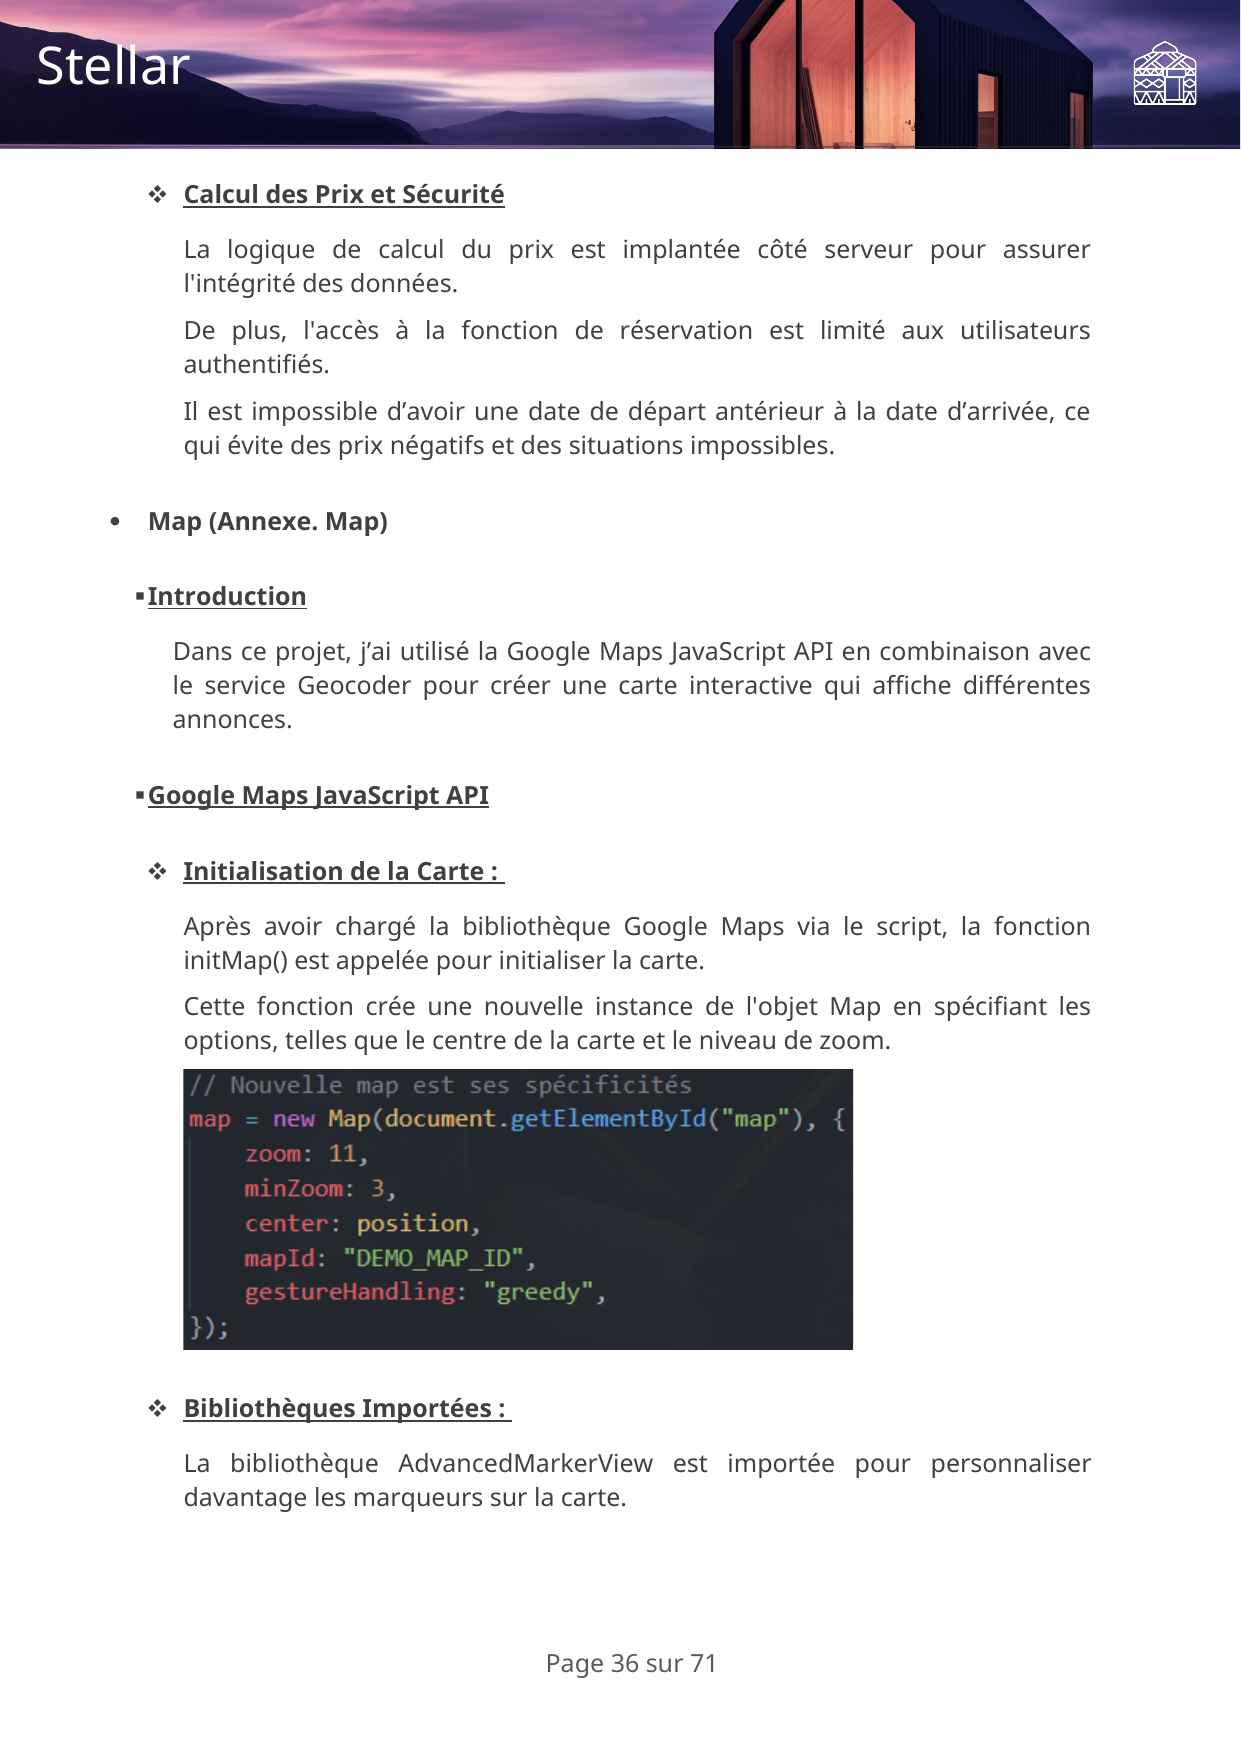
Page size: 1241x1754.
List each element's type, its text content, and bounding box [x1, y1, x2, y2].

text Dans ce projet, j’ai utilisé la Google Maps JavaScript API en combinaison avec le service Geocoder pour créer une carte interactive qui affiche différentes annonces. [172, 634, 1092, 736]
subtitle Initialisation de la Carte : [146, 853, 1092, 887]
subtitle Calcul des Prix et Sécurité [146, 177, 1092, 211]
text Il est impossible d’avoir une date de départ antérieur à la date d’arrivée, ce qui évite des prix négatifs et des situations impossibles. [183, 393, 1092, 461]
subtitle Map (Annexe. Map) [111, 503, 1092, 537]
text Après avoir chargé la bibliothèque Google Maps via le script, la fonction initMap() est appelée pour initialiser la carte. [183, 908, 1092, 976]
text De plus, l'accès à la fonction de réservation est limité aux utilisateurs authentifiés. [183, 313, 1092, 381]
text La bibliothèque AdvancedMarkerView est importée pour personnaliser davantage les marqueurs sur la carte. [183, 1446, 1092, 1514]
text Cette fonction crée une nouvelle instance de l'objet Map en spécifiant les options, telles que le centre de la carte et le niveau de zoom. [183, 989, 1092, 1057]
text La logique de calcul du prix est implantée côté serveur pour assurer l'intégrité des données. [183, 232, 1092, 300]
picture [183, 1069, 854, 1350]
subtitle Bibliothèques Importées : [146, 1391, 1092, 1425]
picture [0, 0, 1241, 146]
subtitle Google Maps JavaScript API [134, 778, 1092, 812]
subtitle Introduction [134, 579, 1092, 613]
